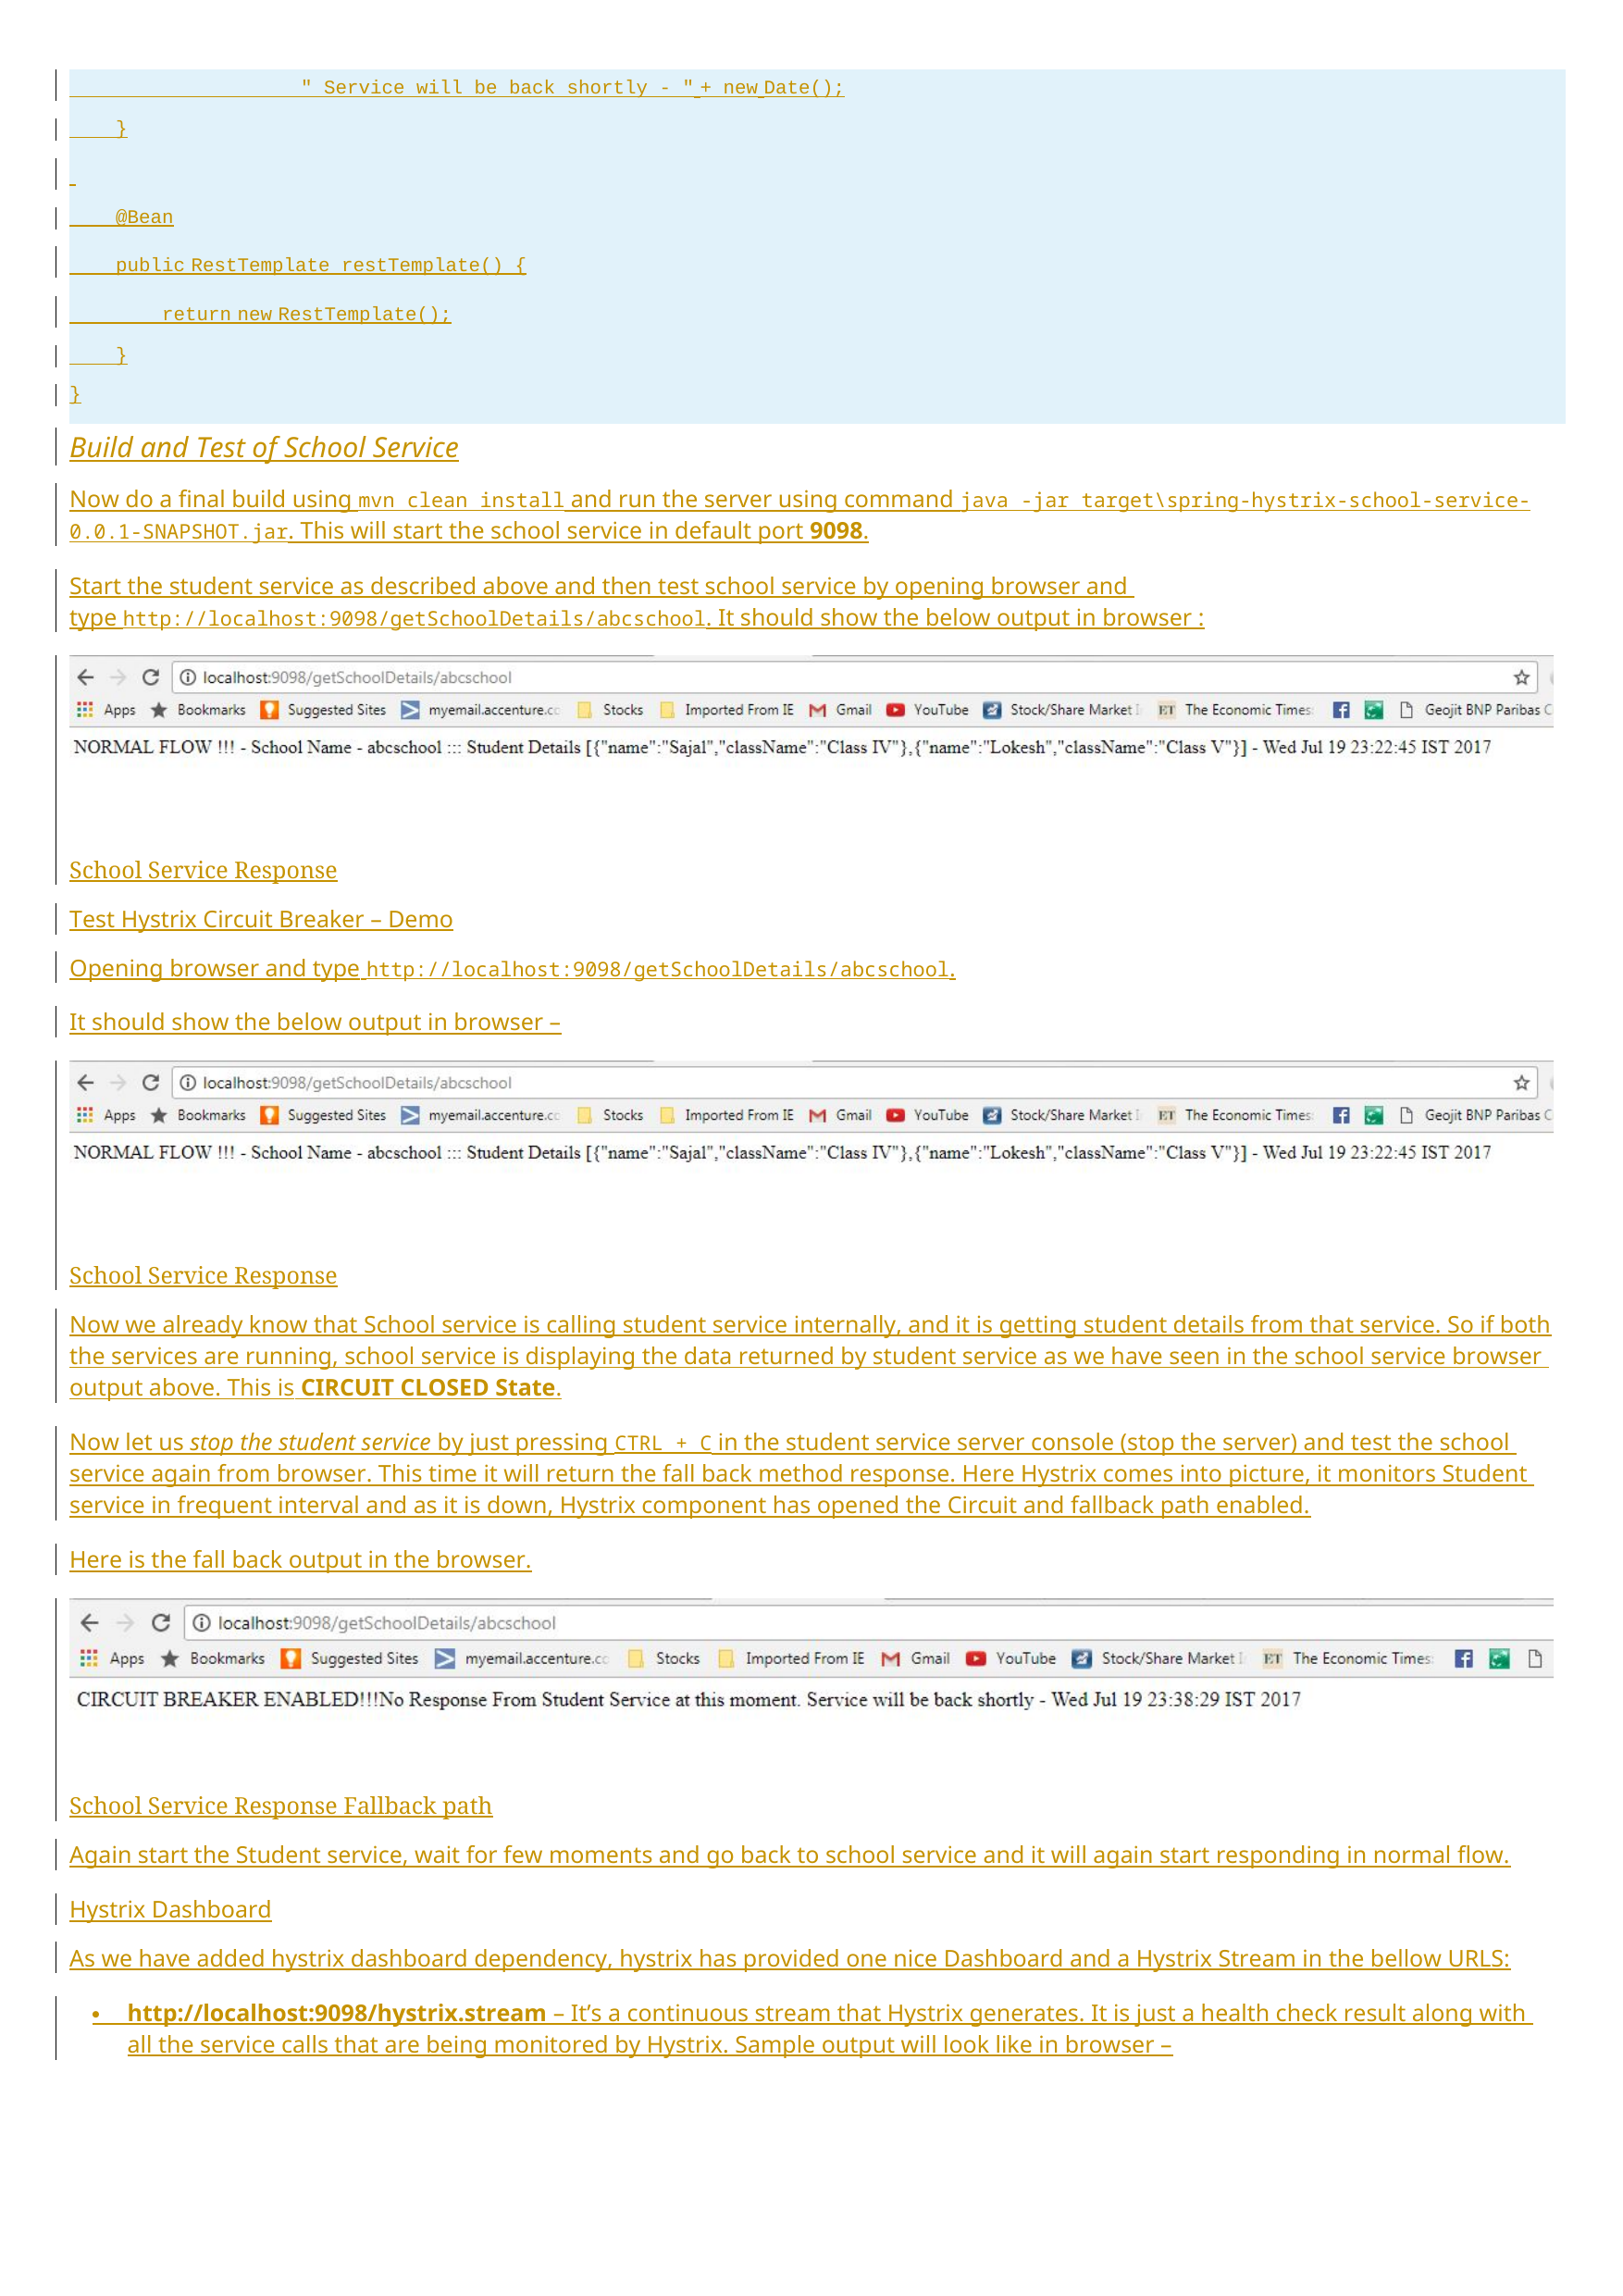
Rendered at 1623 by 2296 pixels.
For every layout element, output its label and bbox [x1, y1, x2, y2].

picture [69, 655, 1555, 851]
picture [69, 1598, 1555, 1787]
picture [69, 1061, 1555, 1257]
